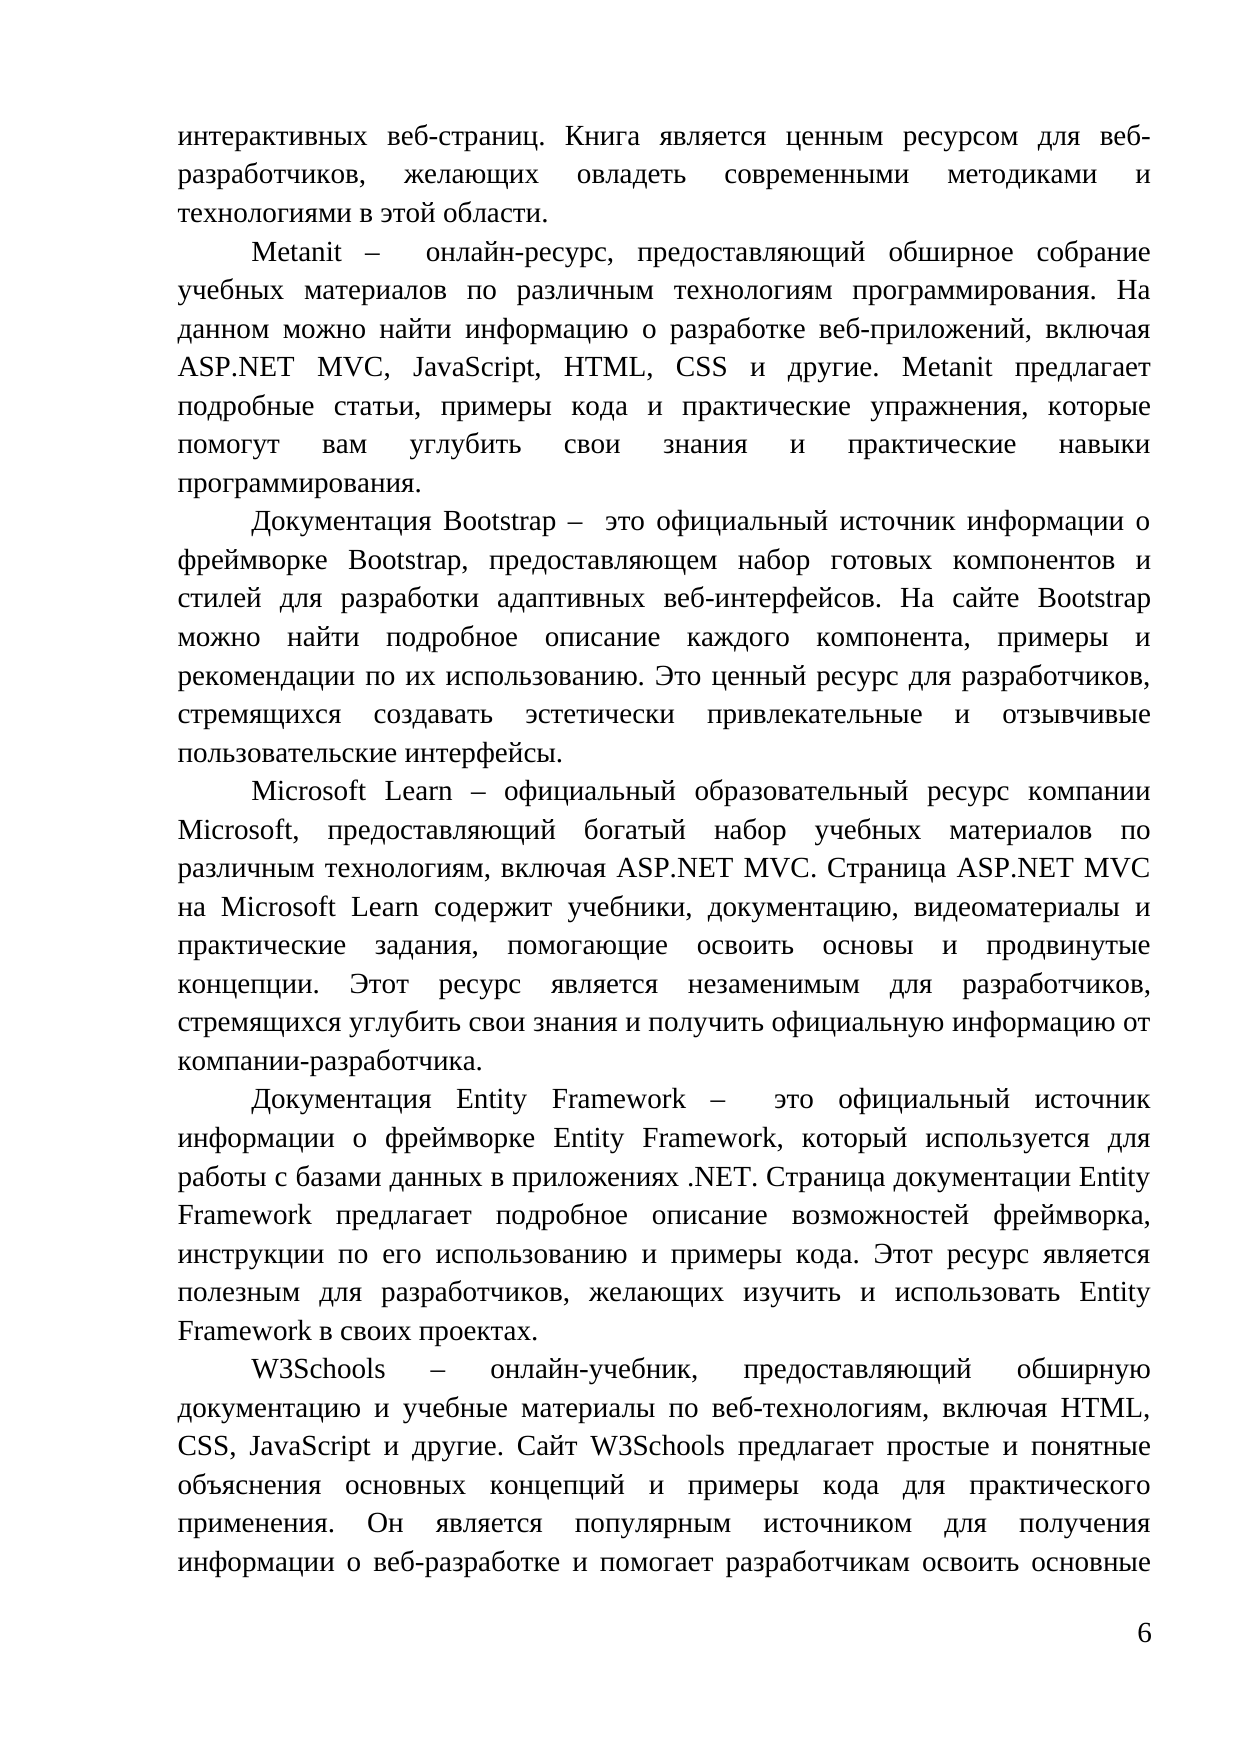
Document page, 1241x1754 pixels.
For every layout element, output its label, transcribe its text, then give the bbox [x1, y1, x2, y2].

text Документация Entity Framework – это официальный источник информации о фреймворке Entity Framework, который используется для работы с базами данных в приложениях .NET. Страница документации Entity Framework предлагает подробное описание возможностей фреймворка, инструкции по его использованию и примеры кода. Этот ресурс является полезным для разработчиков, желающих изучить и использовать Entity Framework в своих проектах. [177, 1082, 1152, 1346]
text Документация Bootstrap – это официальный источник информации о фреймворке Bootstrap, предоставляющем набор готовых компонентов и стилей для разработки адаптивных веб-интерфейсов. На сайте Bootstrap можно найти подробное описание каждого компонента, примеры и рекомендации по их использованию. Это ценный ресурс для разработчиков, стремящихся создавать эстетически привлекательные и отзывчивые пользовательские интерфейсы. [177, 503, 1152, 768]
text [177, 118, 1152, 229]
text Metanit – онлайн-ресурс, предоставляющий обширное собрание учебных материалов по различным технологиям программирования. На данном можно найти информацию о разработке веб-приложений, включая ASP.NET MVC, JavaScript, HTML, CSS и другие. Metanit предлагает подробные статьи, примеры кода и практические упражнения, которые помогут вам углубить свои знания и практические навыки программирования. [177, 234, 1152, 498]
text Microsoft Learn – официальный образовательный ресурс компании Microsoft, предоставляющий богатый набор учебных материалов по различным технологиям, включая ASP.NET MVC. Страница ASP.NET MVC на Microsoft Learn содержит учебники, документацию, видеоматериалы и практические задания, помогающие освоить основы и продвинутые концепции. Этот ресурс является незаменимым для разработчиков, стремящихся углубить свои знания и получить официальную информацию от компании-разработчика. [177, 773, 1152, 1077]
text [177, 1351, 1152, 1578]
